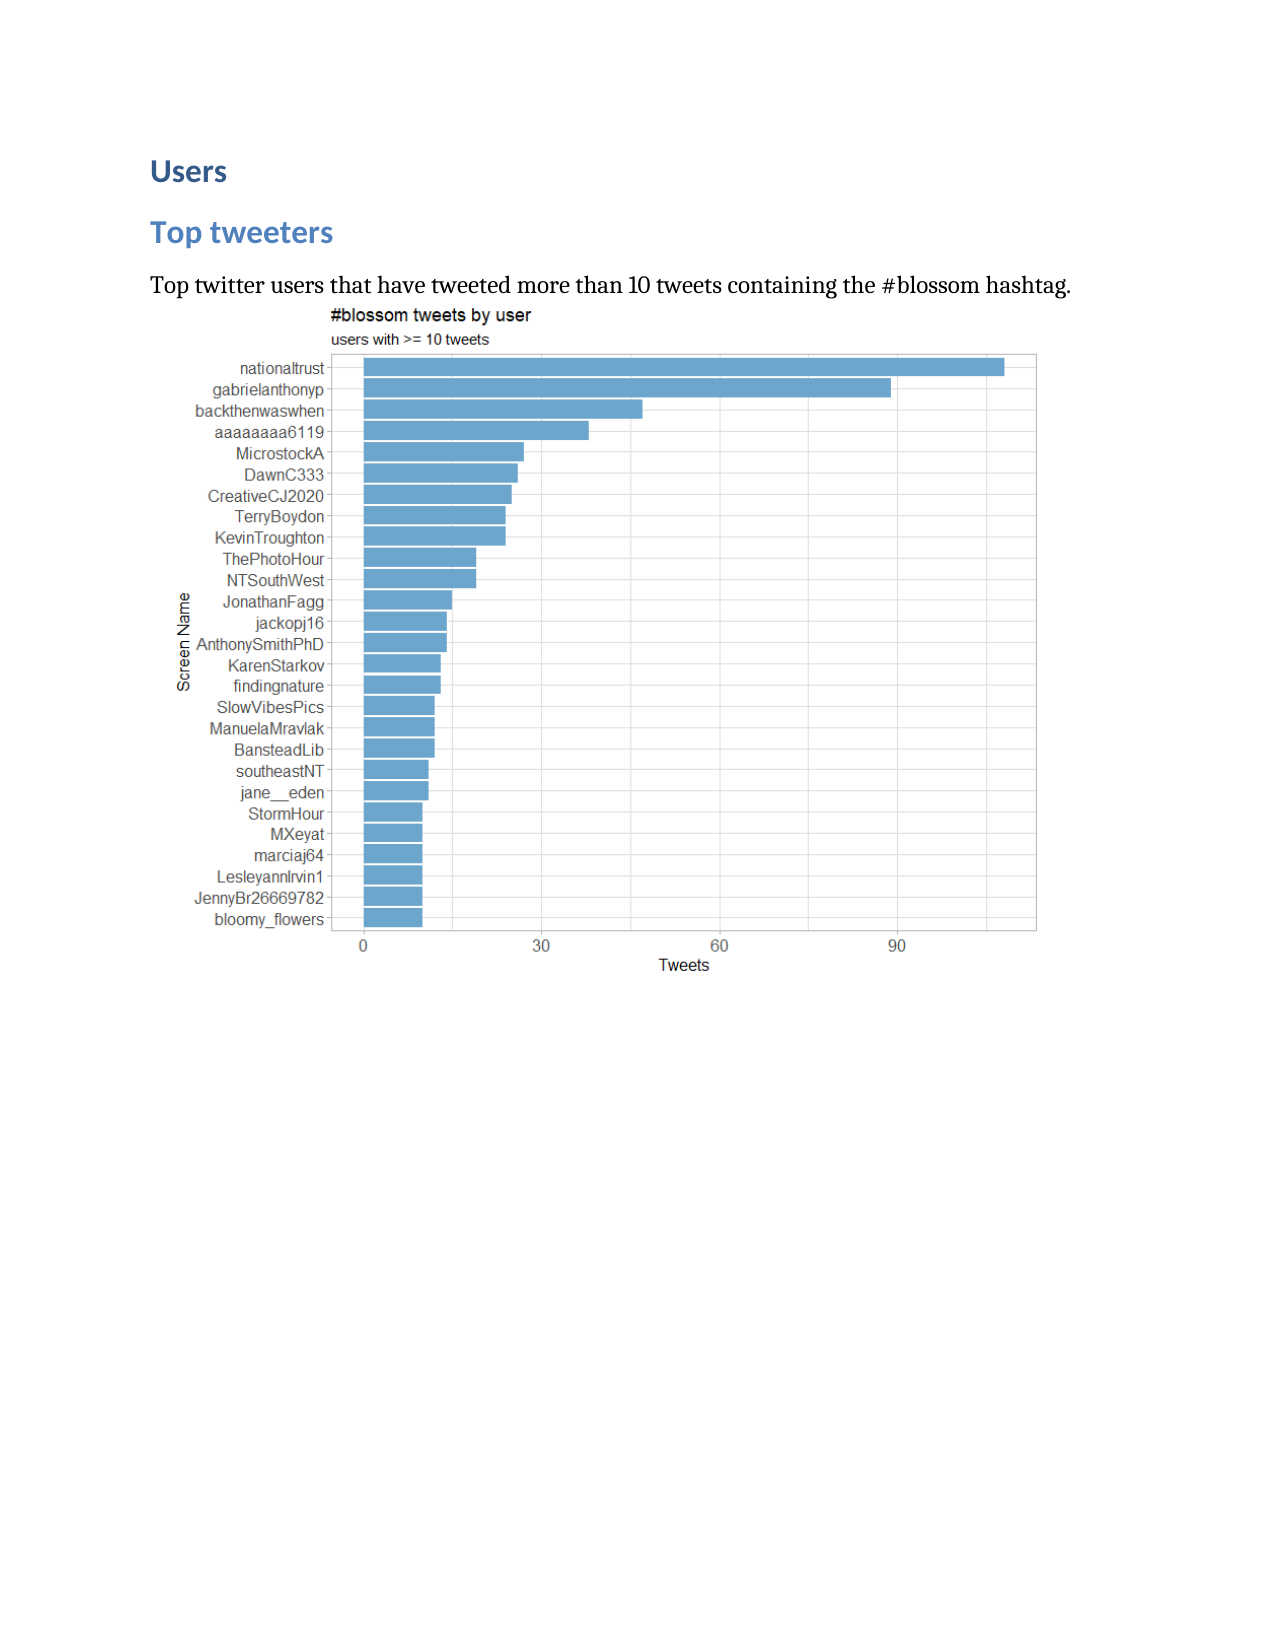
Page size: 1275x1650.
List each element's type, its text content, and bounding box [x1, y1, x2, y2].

picture [168, 299, 1044, 981]
subtitle Top tweeters [150, 212, 1125, 252]
subtitle Users [150, 150, 1125, 191]
